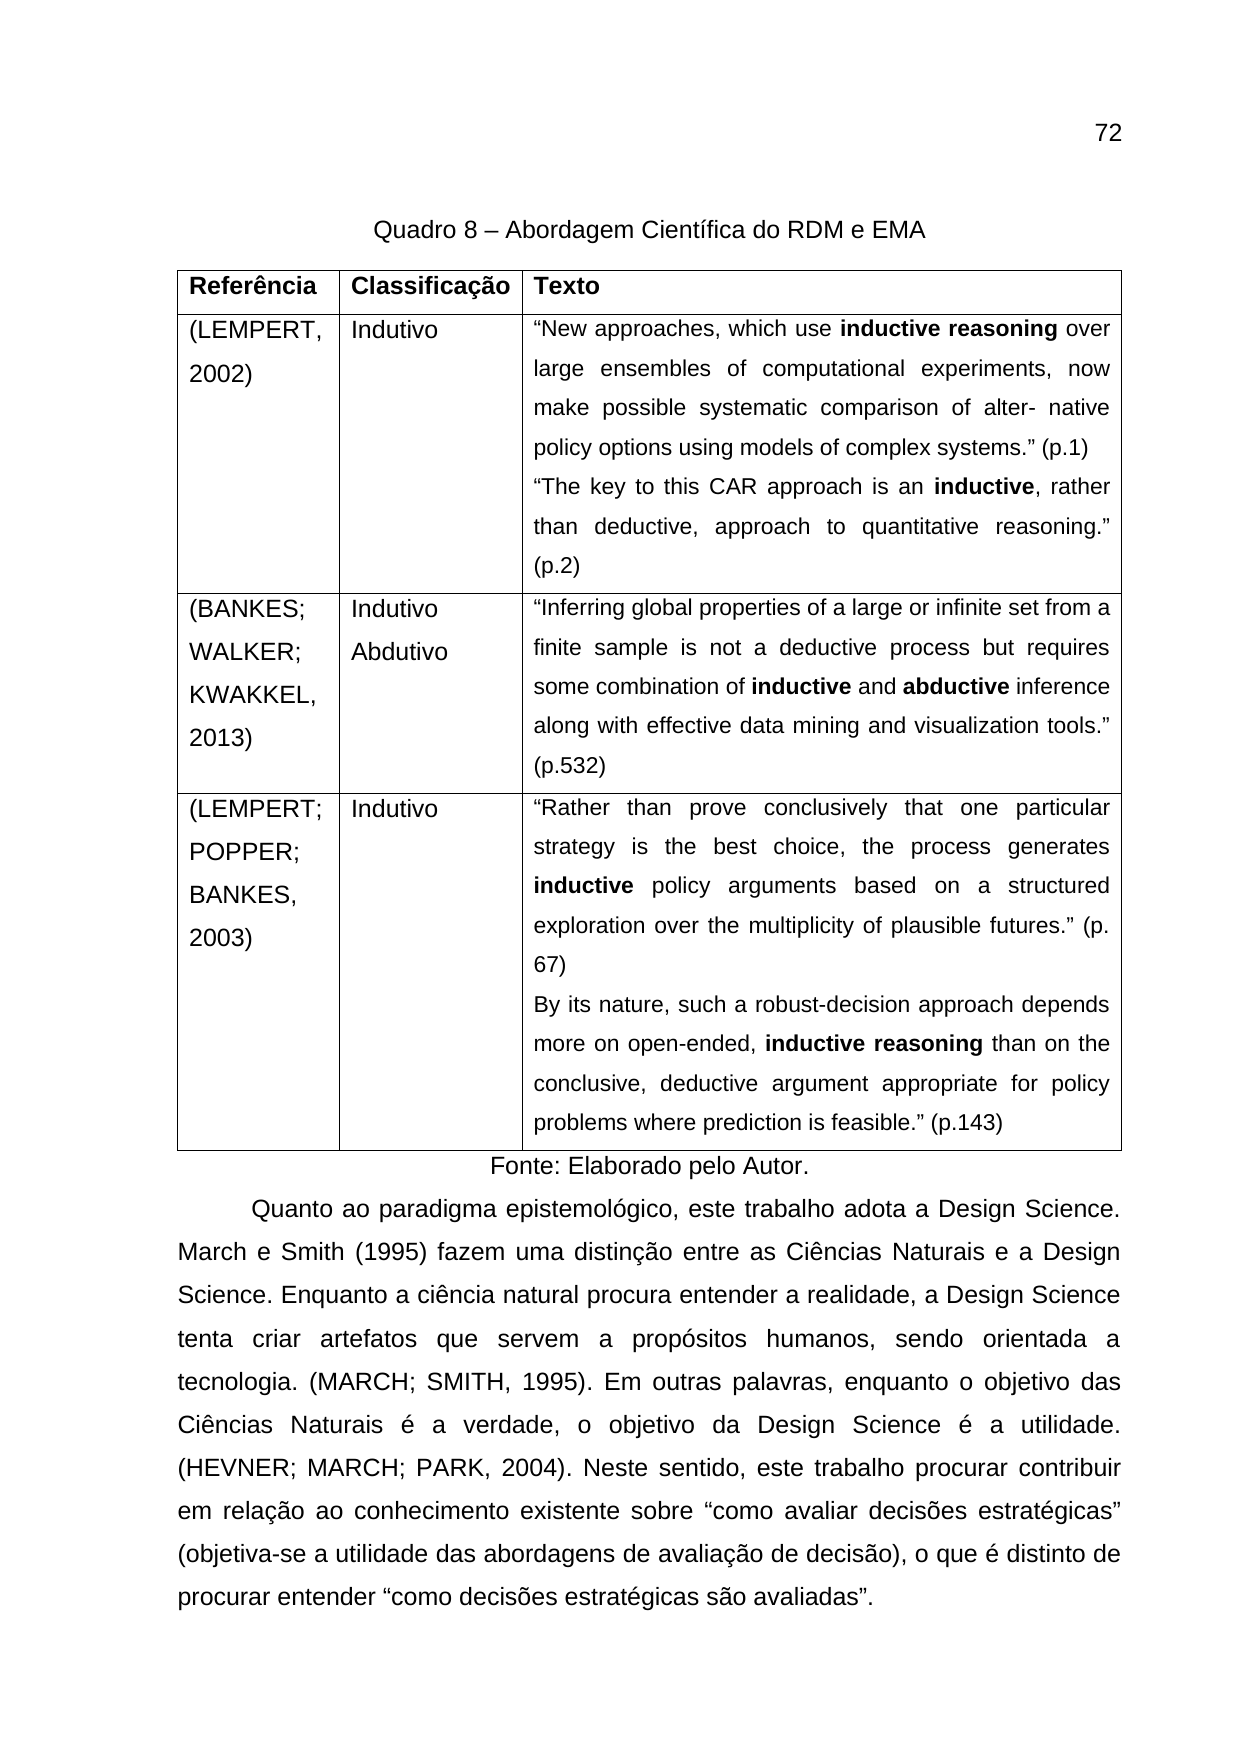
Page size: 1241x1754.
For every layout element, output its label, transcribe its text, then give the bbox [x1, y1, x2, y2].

table_cell (LEMPERT, 2002) [178, 315, 339, 593]
table_cell “Inferring global properties of a large or infinite set from a finite sample is not a deductive process but requires some combination of inductive and abductive inference along with effective data mining and visualization tools.” (p.532) [523, 594, 1121, 792]
table_header Texto [523, 271, 1121, 314]
table_header Referência [178, 271, 339, 314]
table_cell (BANKES; WALKER; KWAKKEL, 2013) [178, 594, 339, 792]
table_cell Indutivo [340, 794, 522, 1150]
table_cell Indutivo [340, 315, 522, 593]
table_header Classificação [340, 271, 522, 314]
table_cell Indutivo Abdutivo [340, 594, 522, 792]
table_cell (LEMPERT; POPPER; BANKES, 2003) [178, 794, 339, 1150]
table_cell “Rather than prove conclusively that one particular strategy is the best choice, the process generates inductive policy arguments based on a structured exploration over the multiplicity of plausible futures.” (p. 67) By its nature, such a robust-decision approach depends more on open-ended, inductive reasoning than on the conclusive, deductive argument appropriate for policy problems where prediction is feasible.” (p.143) [523, 794, 1121, 1150]
table_cell “New approaches, which use inductive reasoning over large ensembles of computational experiments, now make possible systematic comparison of alter- native policy options using models of complex systems.” (p.1) “The key to this CAR approach is an inductive, rather than deductive, approach to quantitative reasoning.” (p.2) [523, 315, 1121, 593]
text Fonte: Elaborado pelo Autor. [177, 1151, 1122, 1180]
text Quanto ao paradigma epistemológico, este trabalho adota a Design Science. March e Smith (1995) fazem uma distinção entre as Ciências Naturais e a Design Science. Enquanto a ciência natural procura entender a realidade, a Design Science tenta criar artefatos que servem a propósitos humanos, sendo orientada a tecnologia. (MARCH; SMITH, 1995). Em outras palavras, enquanto o objetivo das Ciências Naturais é a verdade, o objetivo da Design Science é a utilidade. (HEVNER; MARCH; PARK, 2004). Neste sentido, este trabalho procurar contribuir em relação ao conhecimento existente sobre “como avaliar decisões estratégicas” (objetiva-se a utilidade das abordagens de avaliação de decisão), o que é distinto de procurar entender “como decisões estratégicas são avaliadas”. [177, 1194, 1122, 1611]
